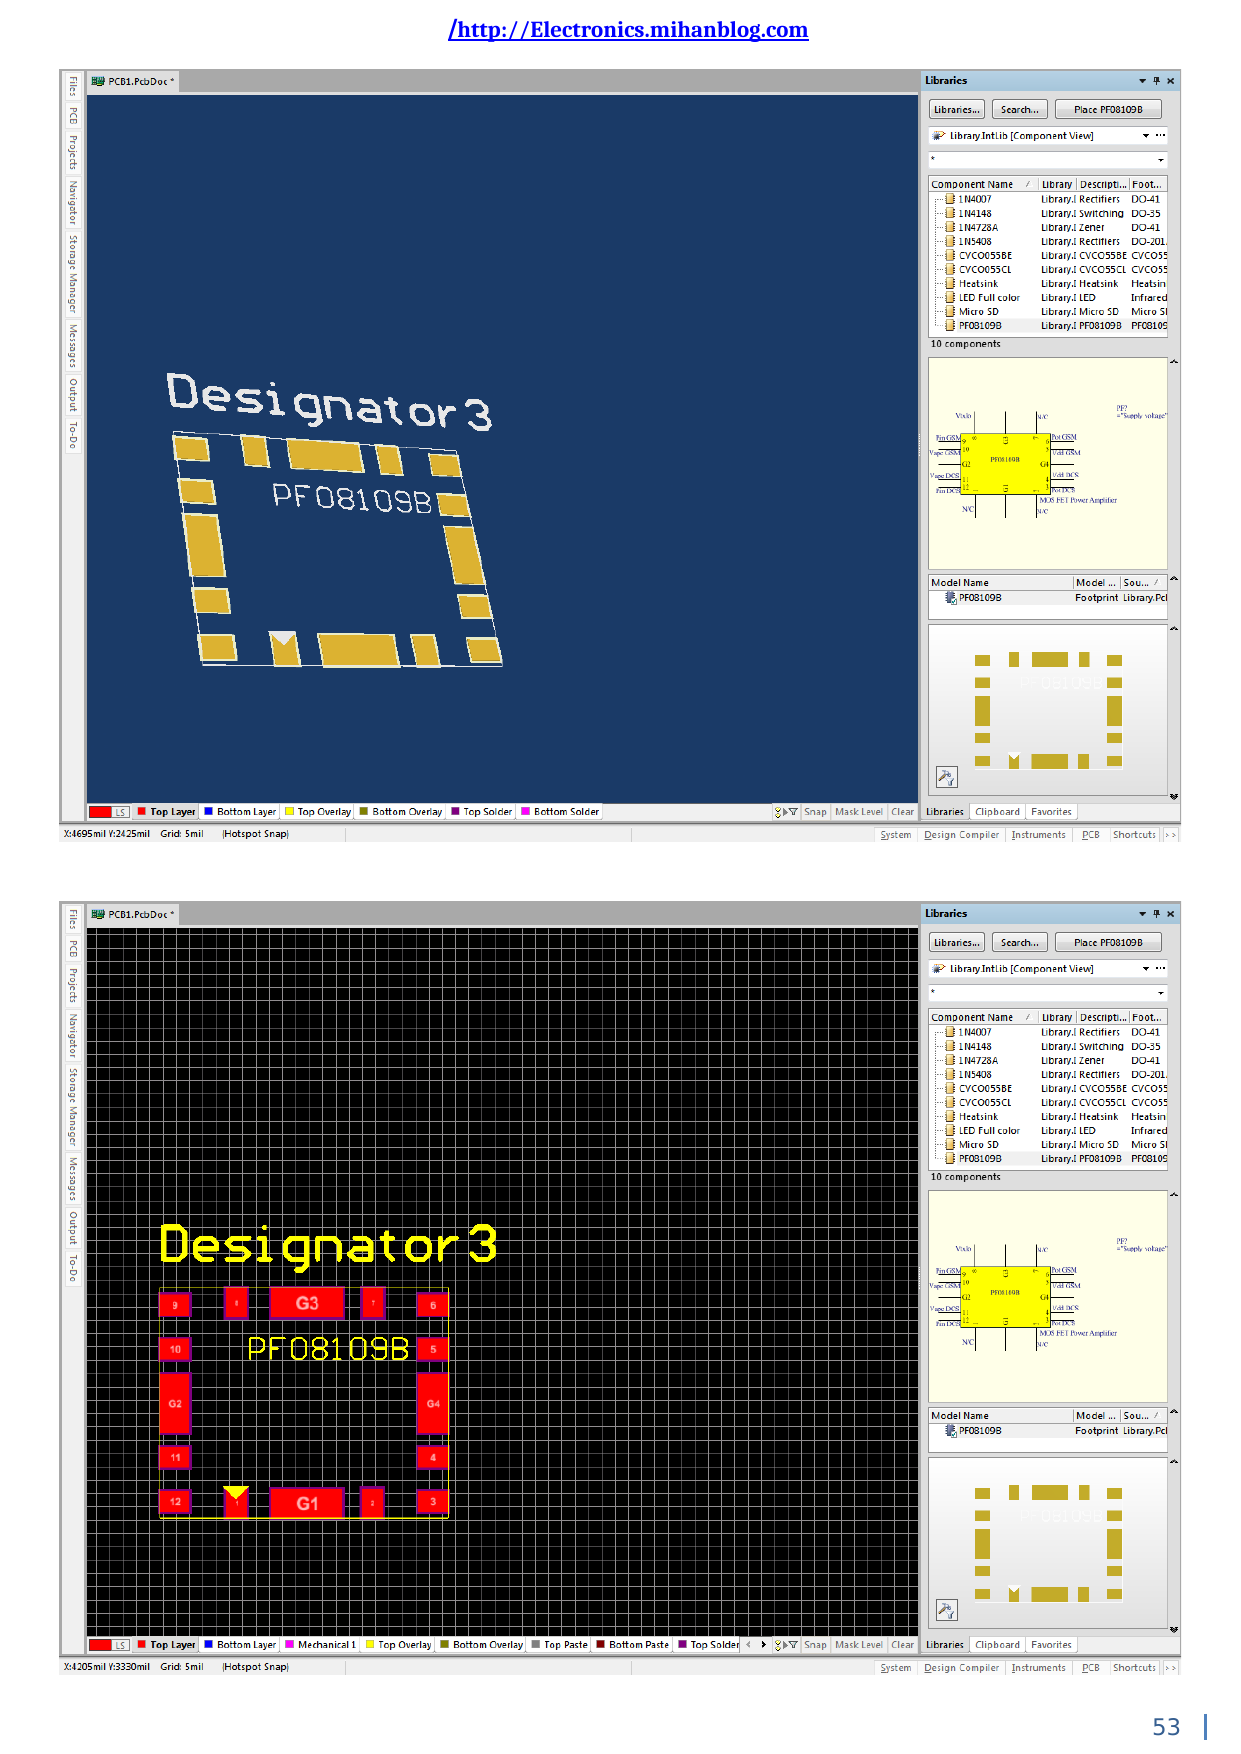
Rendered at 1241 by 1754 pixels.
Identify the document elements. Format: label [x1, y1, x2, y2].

picture [59, 901, 1182, 1675]
picture [59, 69, 1182, 842]
